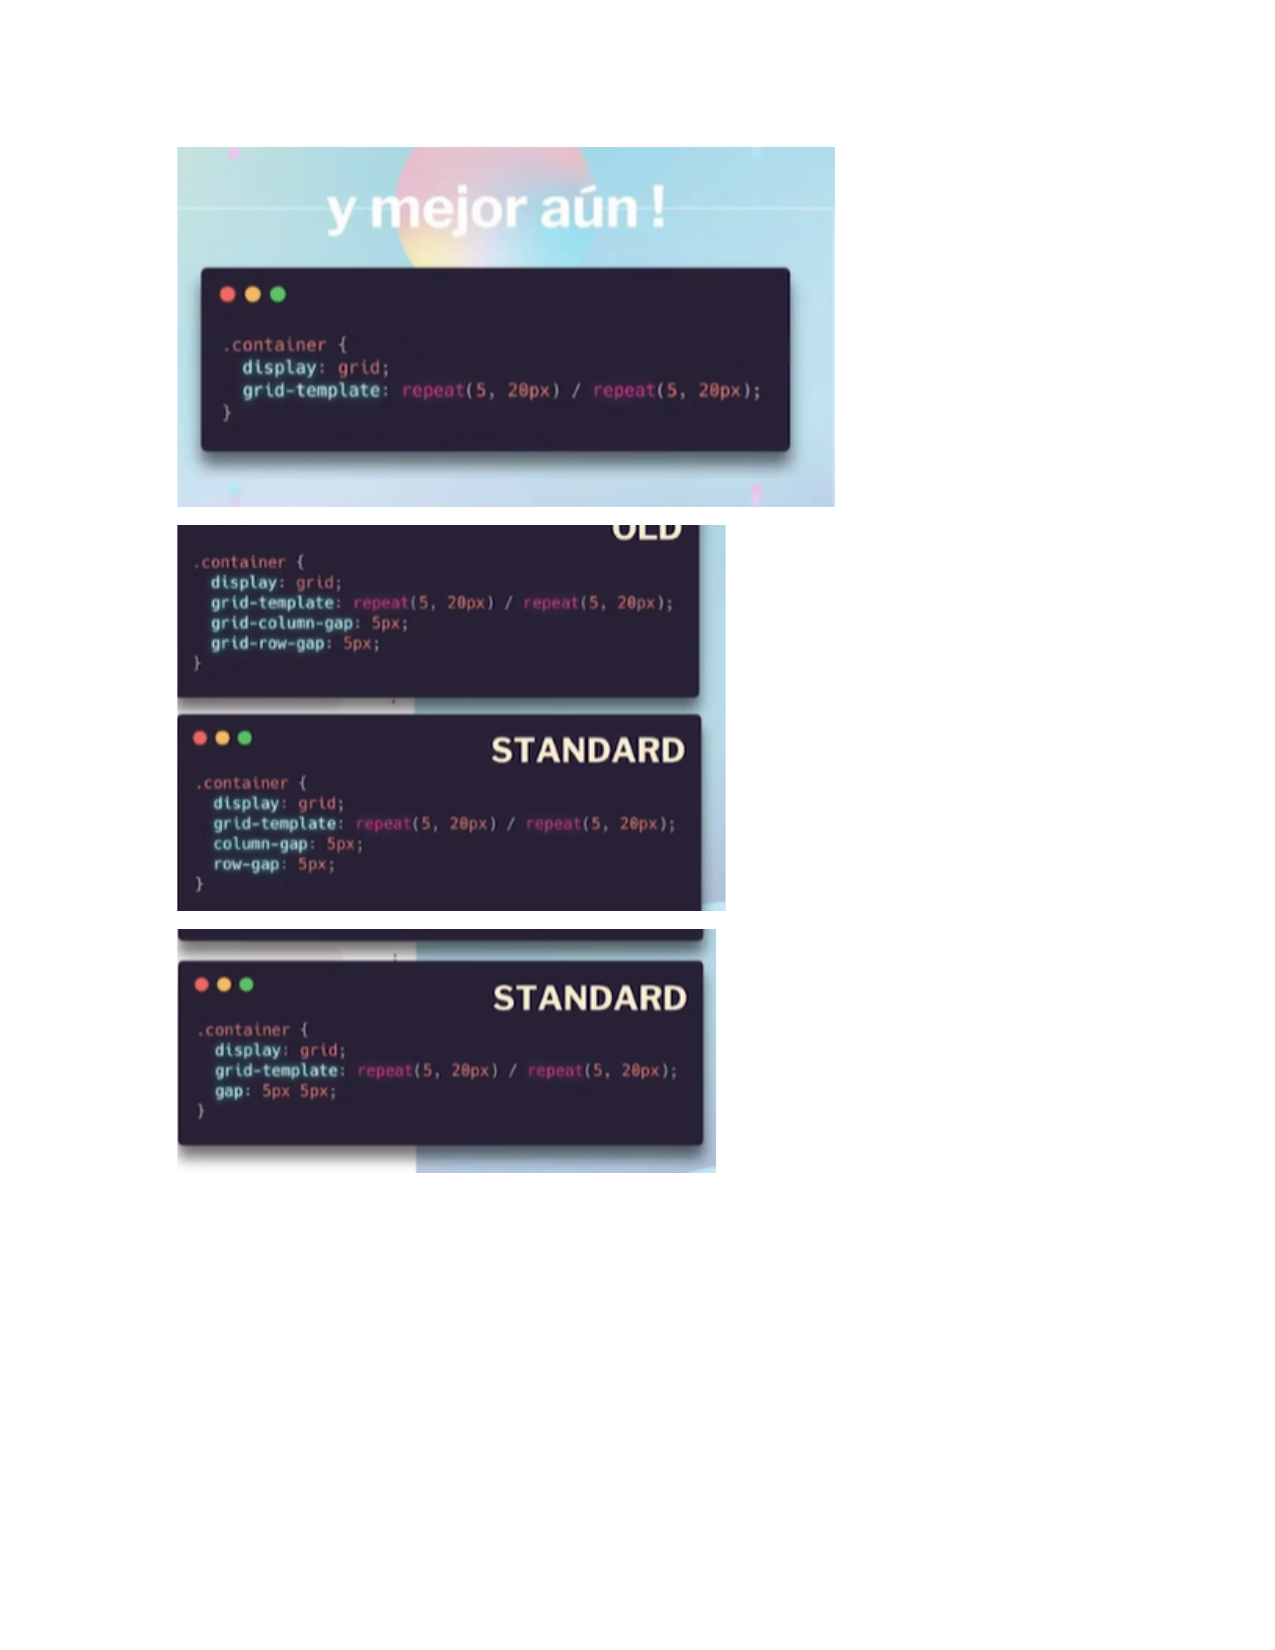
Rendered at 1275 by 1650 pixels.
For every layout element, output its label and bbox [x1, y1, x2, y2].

picture [177, 525, 726, 911]
picture [177, 147, 835, 507]
picture [177, 929, 717, 1173]
